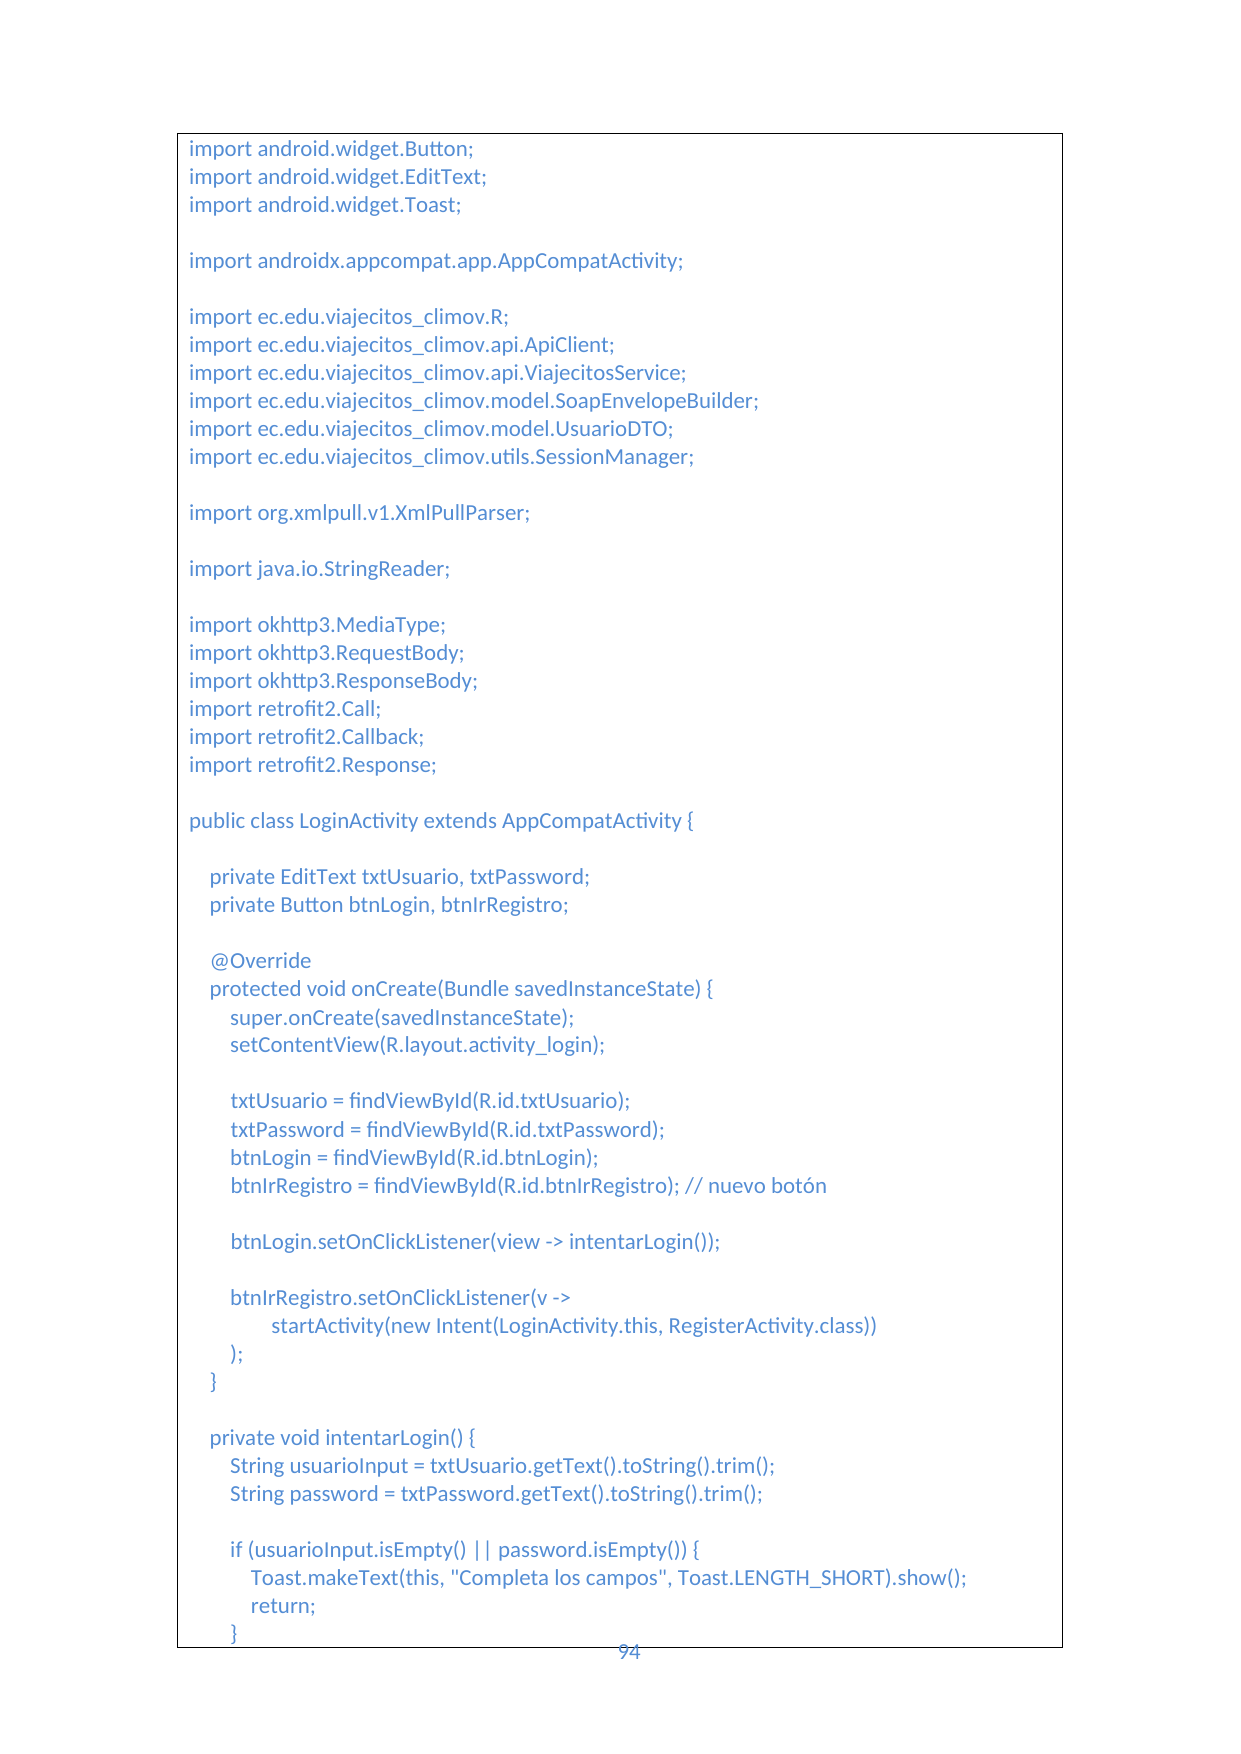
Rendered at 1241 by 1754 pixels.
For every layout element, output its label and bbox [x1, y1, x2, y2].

table_header [178, 134, 1062, 1647]
